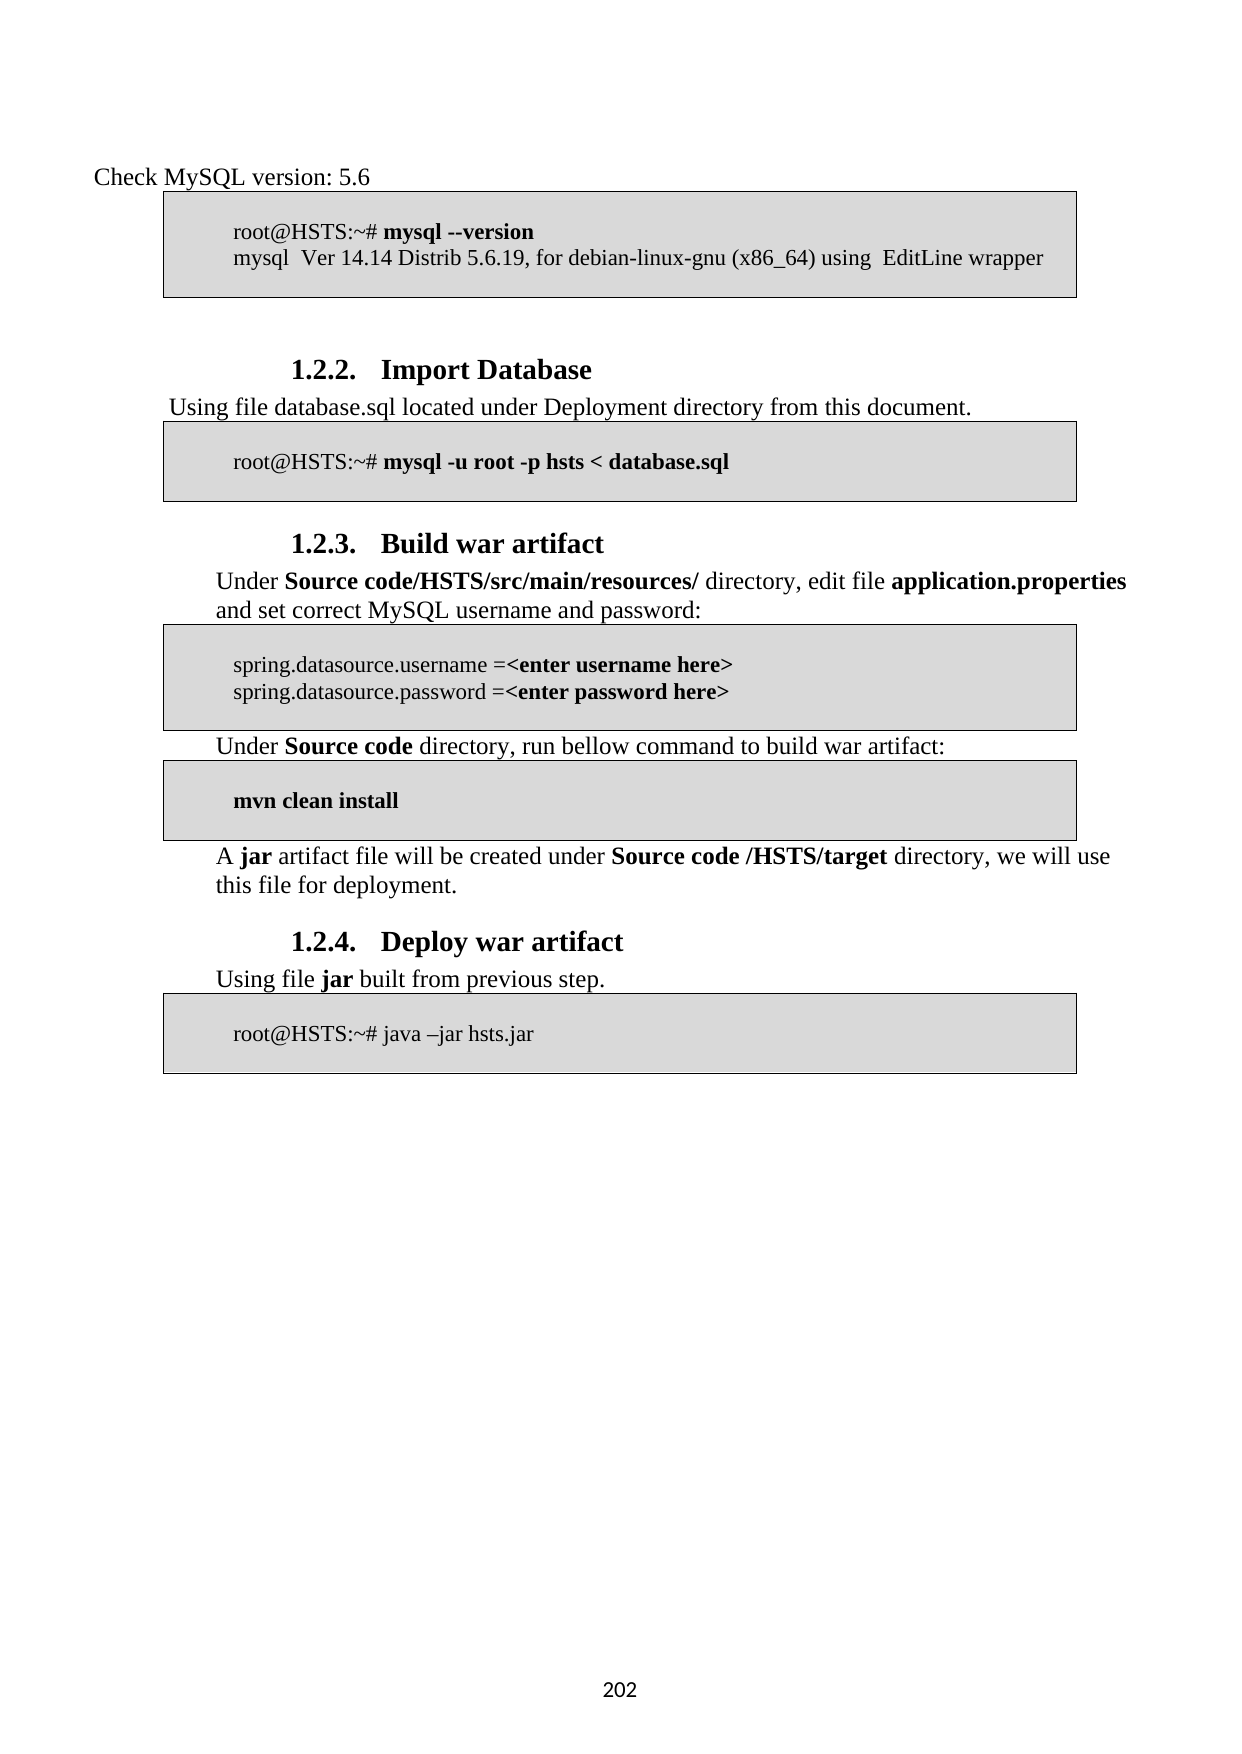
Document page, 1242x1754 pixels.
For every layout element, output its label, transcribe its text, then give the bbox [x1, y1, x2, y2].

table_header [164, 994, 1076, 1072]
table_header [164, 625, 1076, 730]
subtitle Import Database [291, 352, 1146, 386]
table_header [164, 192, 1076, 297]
text A jar artifact file will be created under Source code /HSTS/target directory, we will use this file for deployment. [216, 841, 1146, 899]
text Using file database.sql located under Deployment directory from this document. [94, 392, 1146, 421]
text Check MySQL version: 5.6 [94, 162, 1146, 191]
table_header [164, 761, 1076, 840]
text Under Source code directory, run bellow command to build war artifact: [216, 731, 1146, 760]
text Under Source code/HSTS/src/main/resources/ directory, edit file application.properties and set correct MySQL username and password: [216, 566, 1146, 624]
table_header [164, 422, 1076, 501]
subtitle Deploy war artifact [291, 924, 1146, 957]
subtitle Build war artifact [291, 527, 1146, 560]
text Using file jar built from previous step. [216, 964, 1146, 992]
